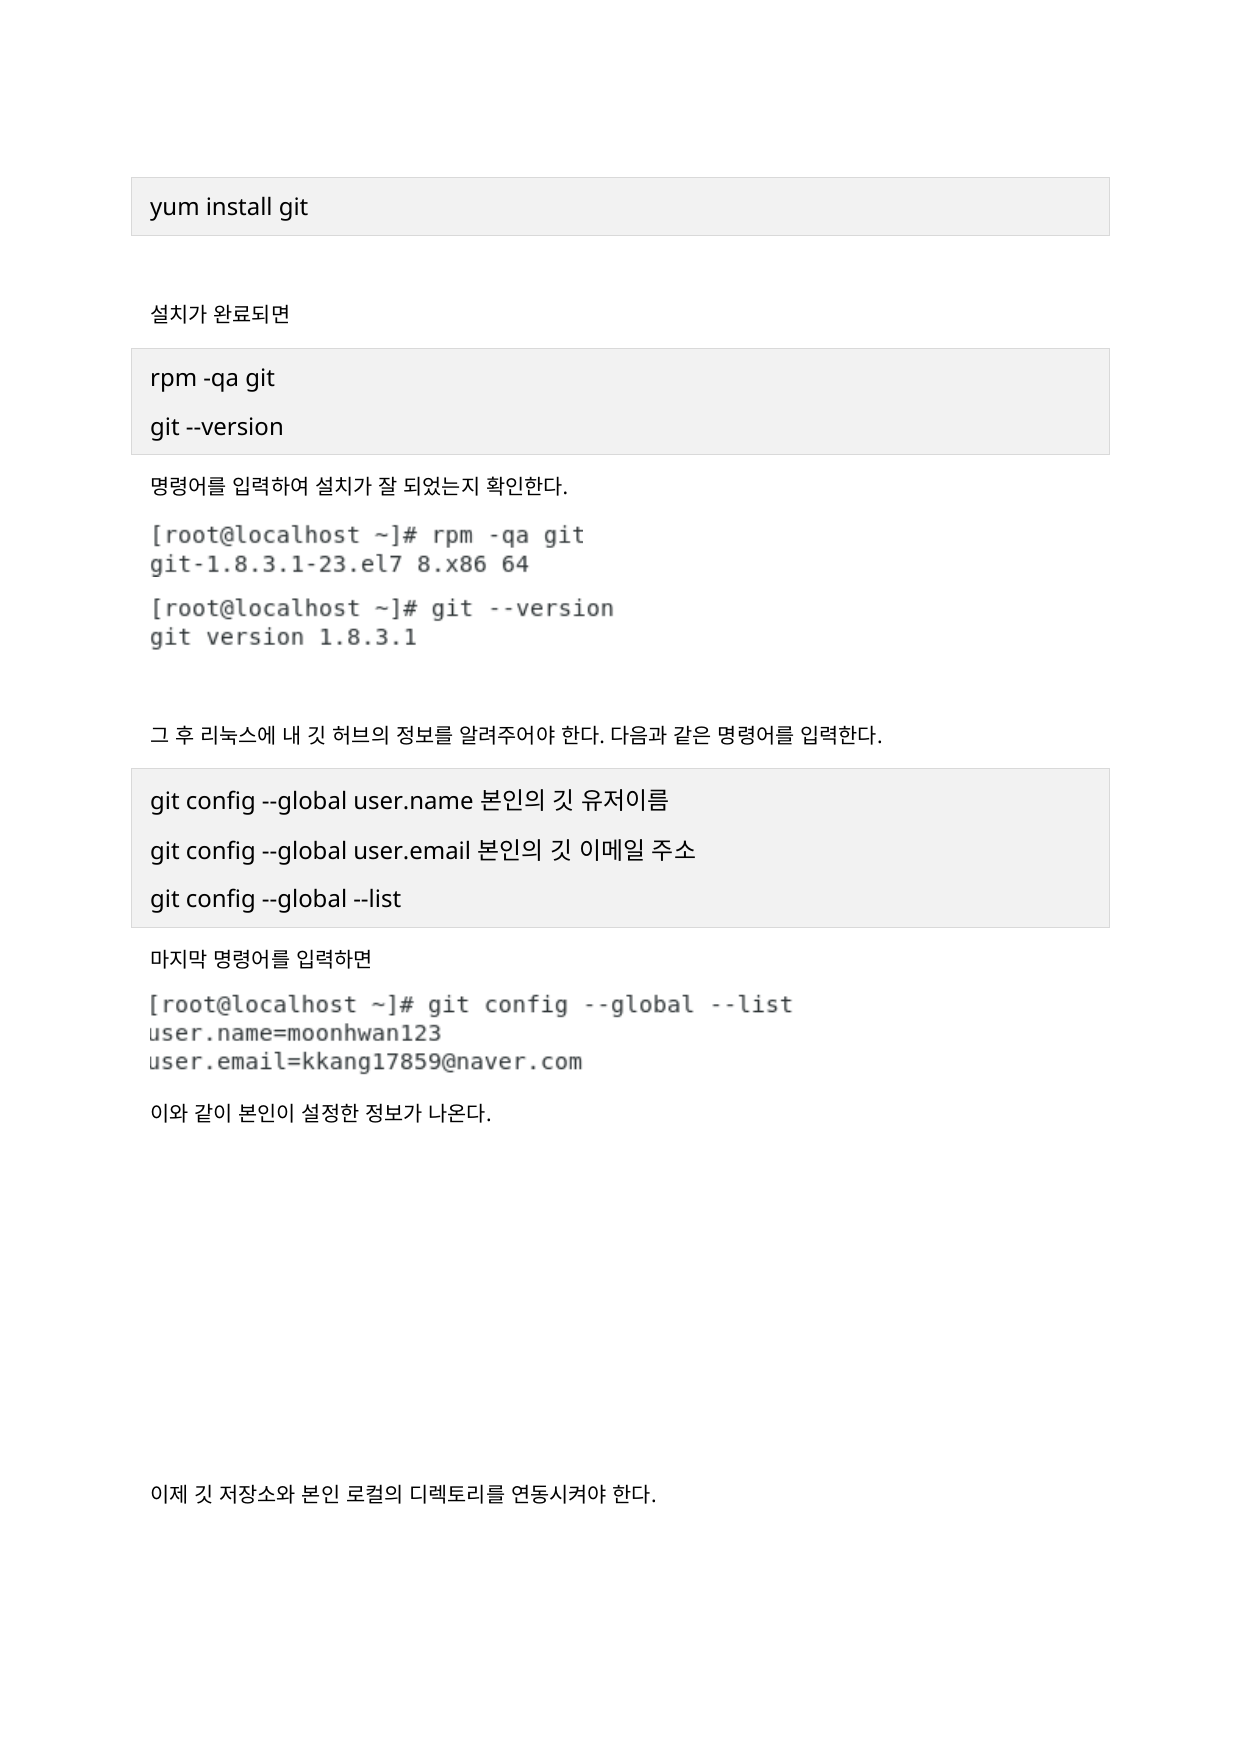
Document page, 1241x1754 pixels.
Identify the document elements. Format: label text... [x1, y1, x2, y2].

text yum install git [132, 178, 1109, 235]
text 이제 깃 저장소와 본인 로컬의 디렉토리를 연동시켜야 한다. [150, 1478, 1090, 1508]
picture [150, 595, 621, 653]
text git --version [132, 396, 1109, 454]
text rpm -qa git [132, 349, 1109, 394]
text 마지막 명령어를 입력하면 [150, 943, 1090, 974]
text 설치가 완료되면 [150, 299, 1090, 329]
text 명령어를 입력하여 설치가 잘 되었는지 확인한다. [150, 471, 1090, 501]
text git config --global --list [132, 869, 1109, 927]
text 그 후 리눅스에 내 깃 허브의 정보를 알려주어야 한다. 다음과 같은 명령어를 입력한다. [150, 719, 1090, 749]
picture [150, 992, 797, 1079]
text git config --global user.email 본인의 깃 이메일 주소 [132, 819, 1109, 867]
picture [150, 520, 583, 577]
text git config --global user.name 본인의 깃 유저이름 [132, 769, 1109, 816]
text 이와 같이 본인이 설정한 정보가 나온다. [150, 1097, 1090, 1128]
